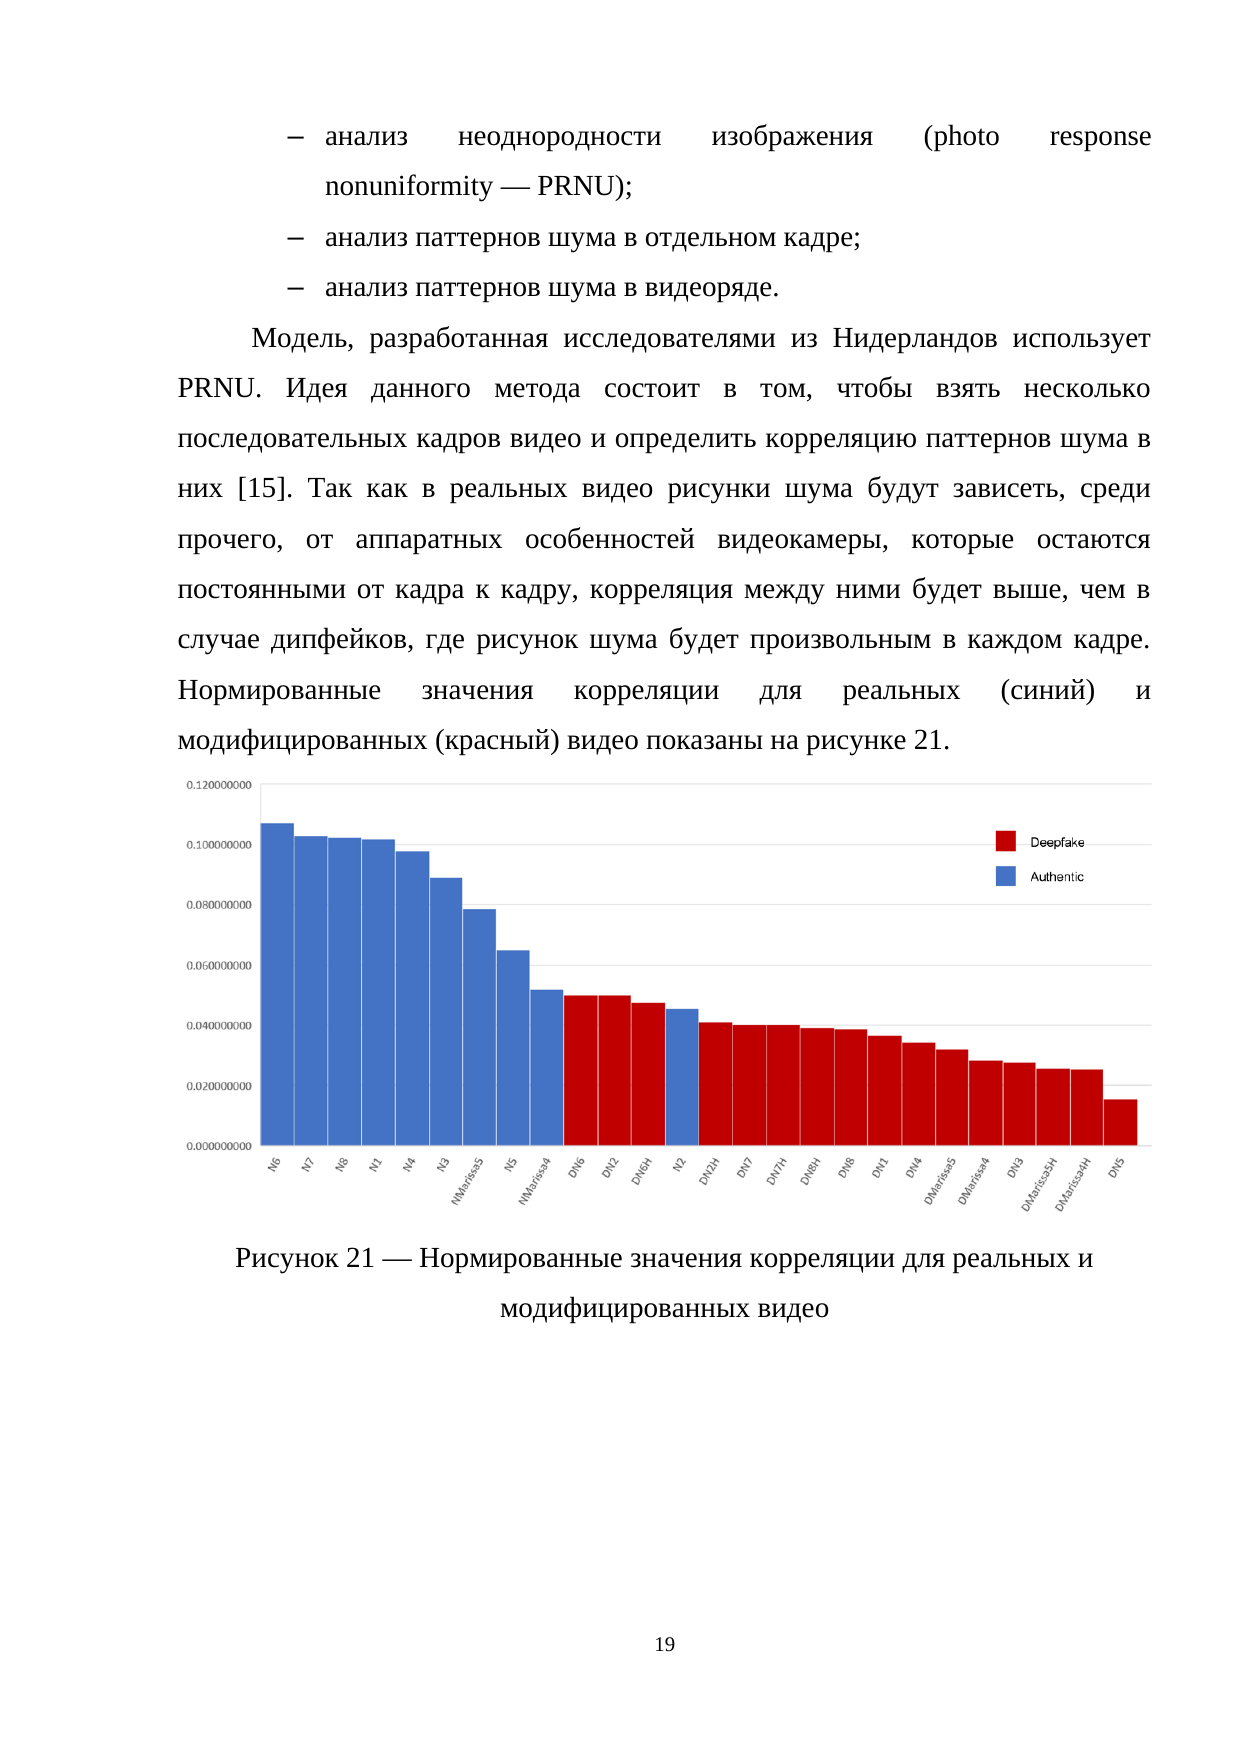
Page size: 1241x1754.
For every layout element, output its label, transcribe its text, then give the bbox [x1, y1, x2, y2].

picture [177, 772, 1152, 1223]
text Модель, разработанная исследователями из Нидерландов использует PRNU. Идея данного метода состоит в том, чтобы взять несколько последовательных кадров видео и определить корреляцию паттернов шума в них [15]. Так как в реальных видео рисунки шума будут зависеть, среди прочего, от аппаратных особенностей видеокамеры, которые остаются постоянными от кадра к кадру, корреляция между ними будет выше, чем в случае дипфейков, где рисунок шума будет произвольным в каждом кадре. Нормированные значения корреляции для реальных (синий) и модифицированных (красный) видео показаны на рисунке 21. [177, 320, 1152, 756]
list анализ паттернов шума в видеоряде. [287, 269, 1152, 303]
list анализ паттернов шума в отдельном кадре; [287, 219, 1152, 252]
list анализ неоднородности изображения (photo response nonuniformity — PRNU); [287, 118, 1152, 202]
text Рисунок 21 — Нормированные значения корреляции для реальных и модифицированных видео [177, 1240, 1152, 1324]
